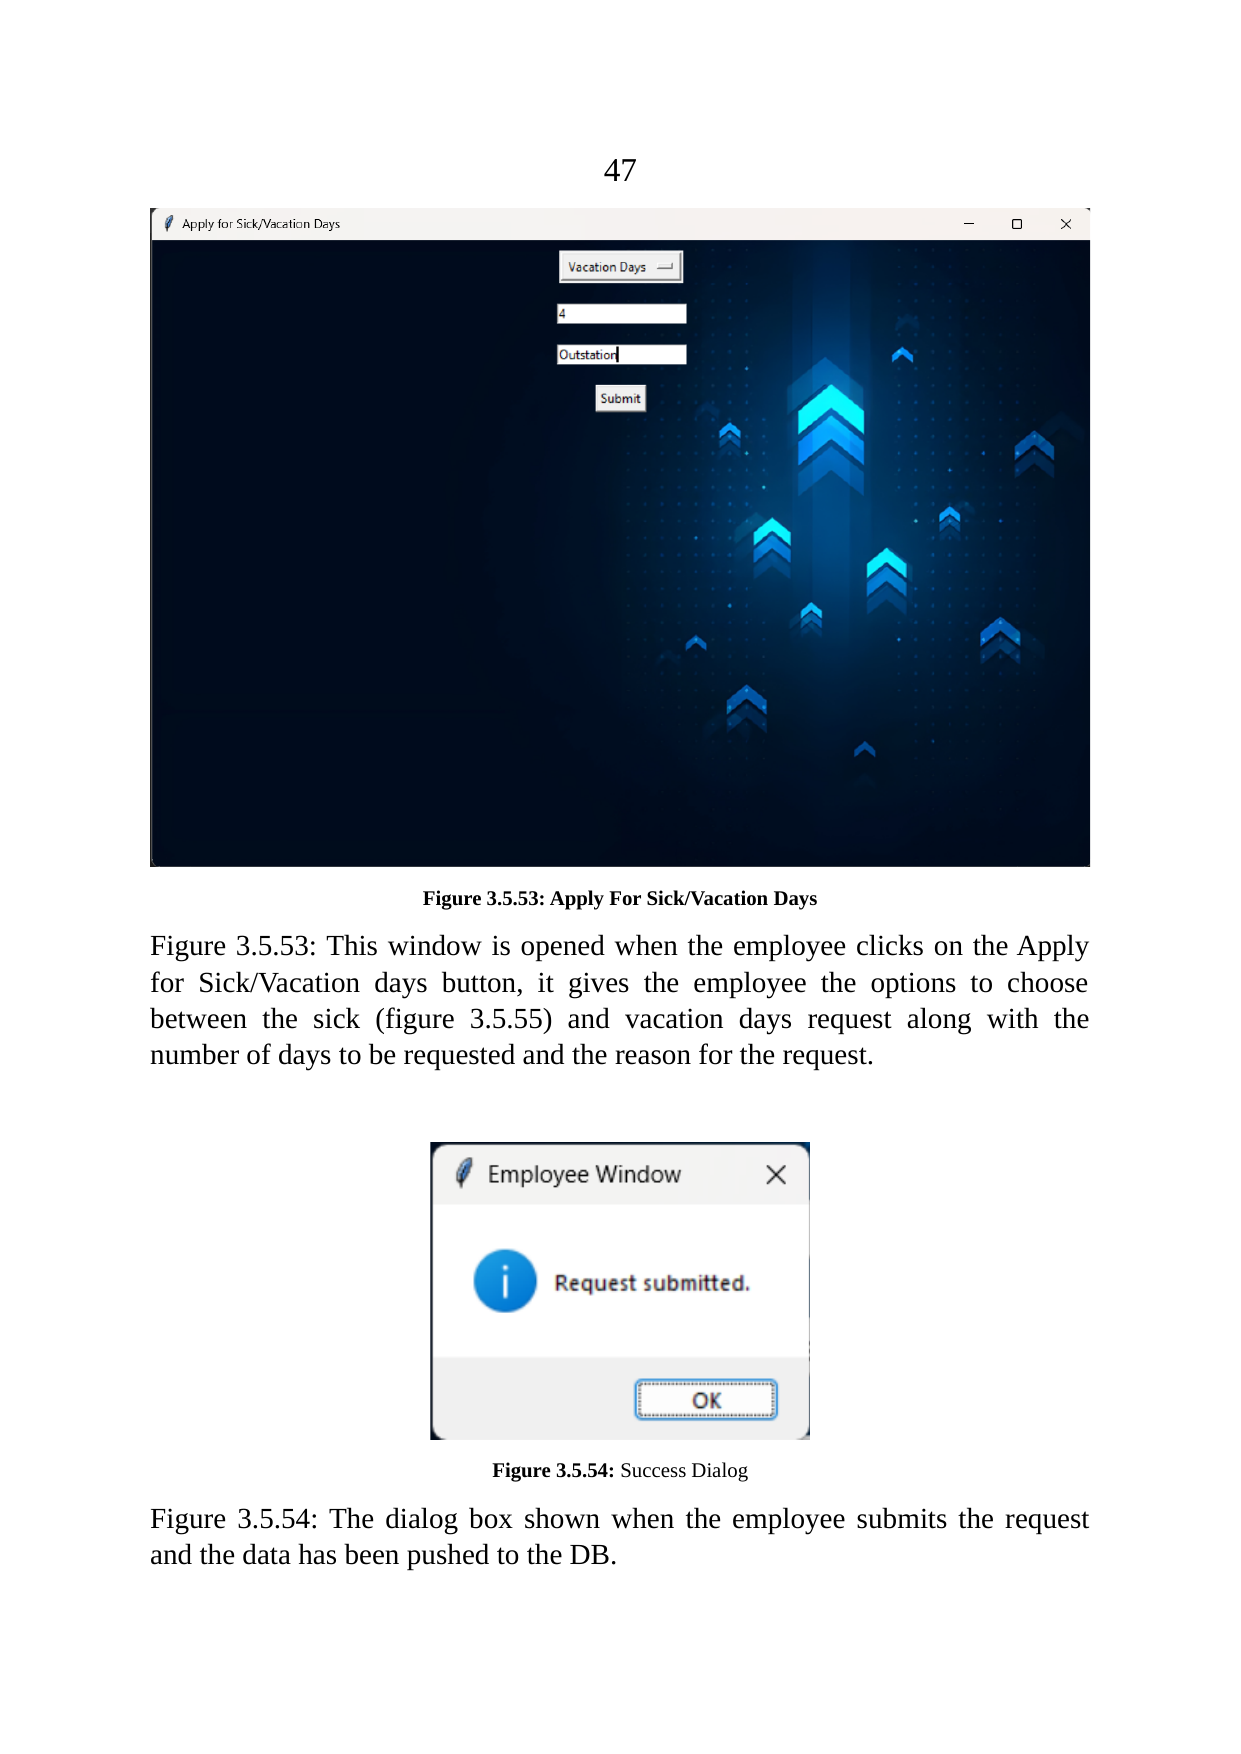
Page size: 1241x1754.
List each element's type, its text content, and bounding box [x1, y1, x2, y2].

text Figure 3.5.54: Success Dialog [150, 1458, 1090, 1482]
text Figure 3.5.53: Apply For Sick/Vacation Days [150, 886, 1090, 910]
text 47 [150, 150, 1090, 188]
picture [430, 1142, 810, 1440]
text Figure 3.5.54: The dialog box shown when the employee submits the request and the data has been pushed to the DB. [150, 1501, 1090, 1571]
picture [150, 208, 1091, 867]
text Figure 3.5.53: This window is opened when the employee clicks on the Apply for Sick/Vacation days button, it gives the employee the options to choose between the sick (figure 3.5.55) and vacation days request along with the number of days to be requested and the reason for the request. [150, 928, 1090, 1071]
